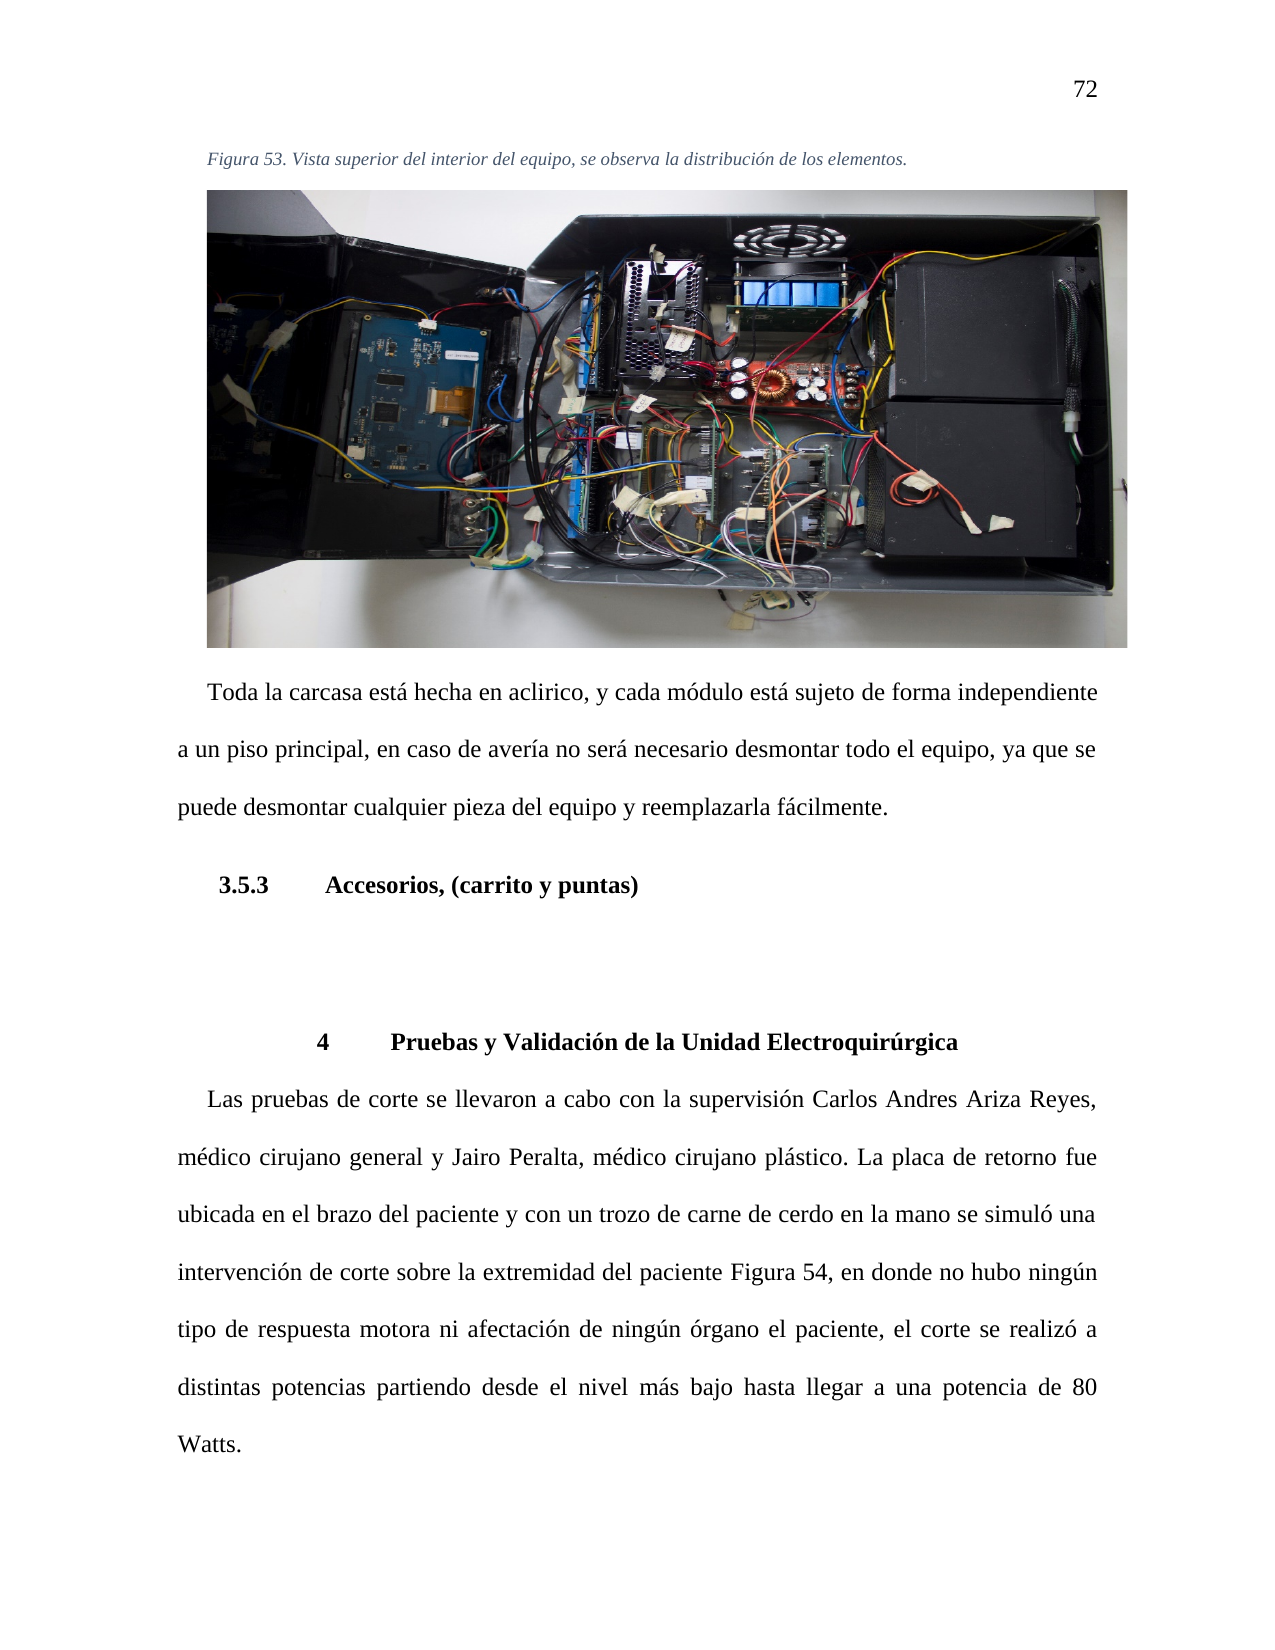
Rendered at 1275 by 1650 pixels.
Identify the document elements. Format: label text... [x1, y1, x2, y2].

text Las pruebas de corte se llevaron a cabo con la supervisión Carlos Andres Ariza Reyes, médico cirujano general y Jairo Peralta, médico cirujano plástico. La placa de retorno fue ubicada en el brazo del paciente y con un trozo de carne de cerdo en la mano se simuló una intervención de corte sobre la extremidad del paciente Figura 50, en donde no hubo ningún tipo de respuesta motora ni afectación de ningún órgano el paciente, el corte se realizó a distintas potencias partiendo desde el nivel más bajo hasta llegar a una potencia de 80 Watts. [177, 1084, 1098, 1458]
picture [206, 190, 1128, 648]
subtitle Accesorios, (carrito y puntas) [177, 870, 1098, 899]
subtitle Pruebas y Validación de la Unidad Electroquirúrgica [177, 1027, 1098, 1056]
text Toda la carcasa está hecha en aclirico, y cada módulo está sujeto de forma independiente a un piso principal, en caso de avería no será necesario desmontar todo el equipo, ya que se puede desmontar cualquier pieza del equipo y reemplazarla fácilmente. [177, 677, 1098, 820]
text Figura 53. Vista superior del interior del equipo, se observa la distribución de los elementos. [177, 148, 1098, 169]
